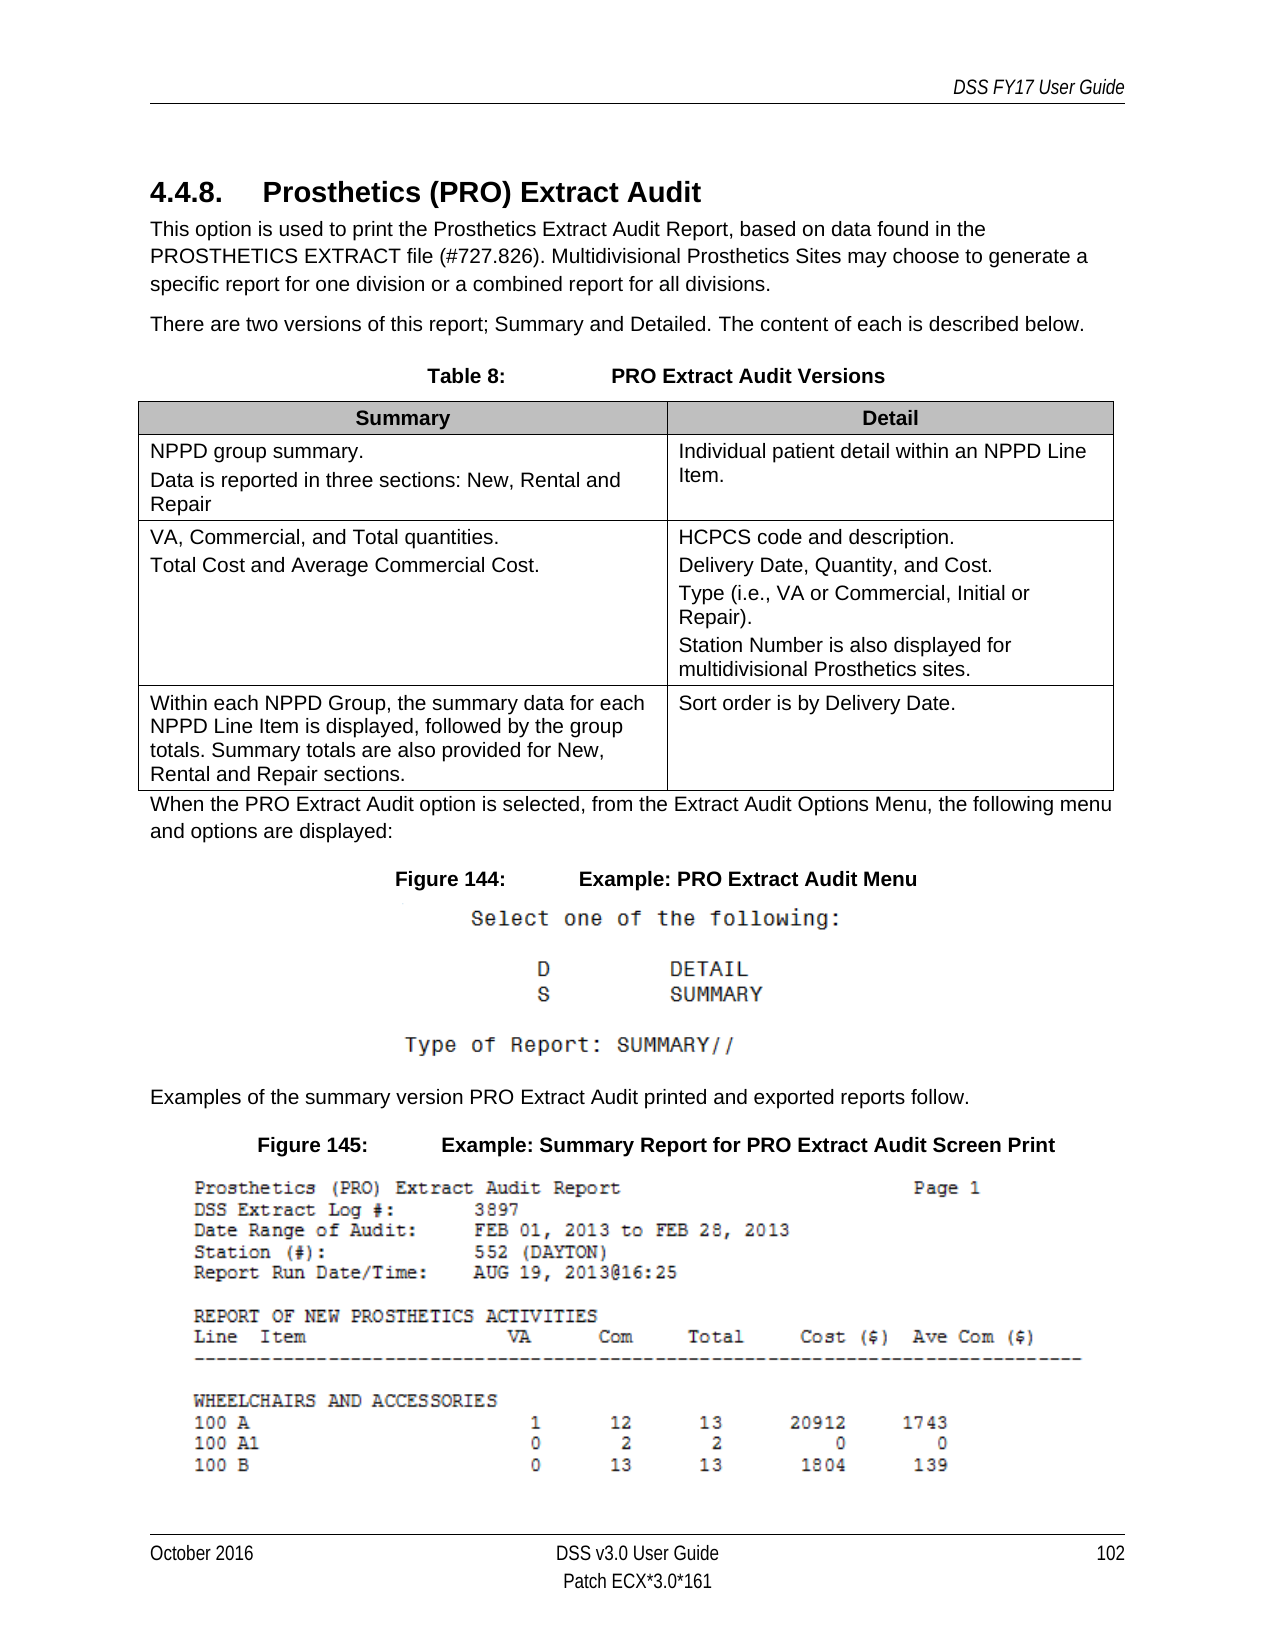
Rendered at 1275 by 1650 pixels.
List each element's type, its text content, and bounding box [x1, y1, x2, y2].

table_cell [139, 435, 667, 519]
text When the PRO Extract Audit option is selected, from the Extract Audit Options Menu, the following menu and options are displayed: [150, 791, 1125, 843]
list PRO Extract Audit Versions [187, 364, 1125, 388]
picture [402, 903, 873, 1072]
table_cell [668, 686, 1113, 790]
picture [177, 1169, 1098, 1487]
text Examples of the summary version PRO Extract Audit printed and exported reports follow. [150, 1084, 1125, 1108]
subtitle Prosthetics (PRO) Extract Audit [150, 175, 1125, 208]
text This option is used to print the Prosthetics Extract Audit Report, based on data found in the PROSTHETICS EXTRACT file (#727.826). Multidivisional Prosthetics Sites may choose to generate a specific report for one division or a combined report for all divisions. [150, 217, 1125, 296]
text There are two versions of this report; Summary and Detailed. The content of each is described below. [150, 312, 1125, 336]
text Example: Summary Report for PRO Extract Audit Screen Print [187, 1133, 1125, 1157]
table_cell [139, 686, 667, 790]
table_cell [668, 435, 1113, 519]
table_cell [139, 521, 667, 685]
text Example: PRO Extract Audit Menu [187, 867, 1125, 891]
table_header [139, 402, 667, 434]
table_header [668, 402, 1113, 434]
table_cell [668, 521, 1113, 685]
